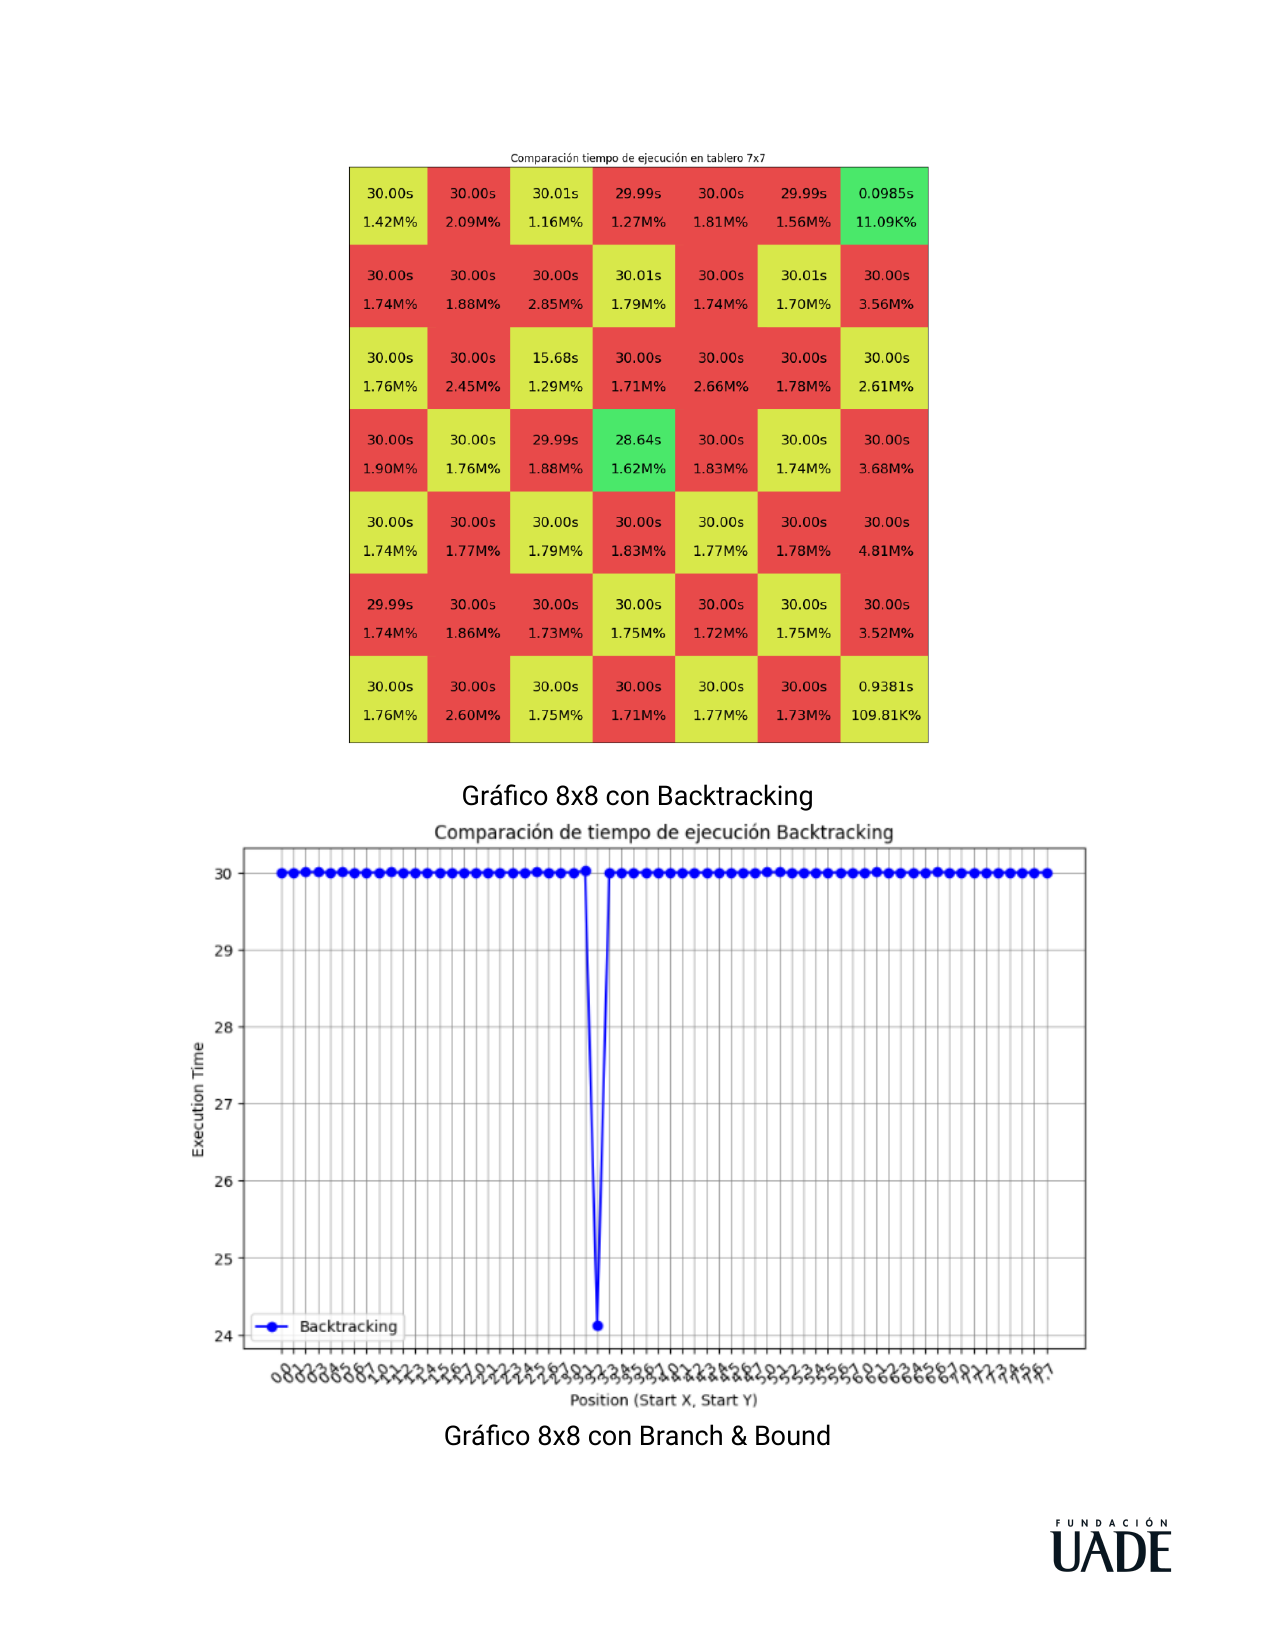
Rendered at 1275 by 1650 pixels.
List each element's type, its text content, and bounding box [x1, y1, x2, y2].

picture [1050, 1517, 1172, 1572]
text Gráfico 8x8 con Branch & Bound [150, 1420, 1125, 1452]
picture [183, 816, 1092, 1416]
text Gráfico 8x8 con Backtracking [150, 780, 1125, 812]
picture [343, 150, 932, 746]
